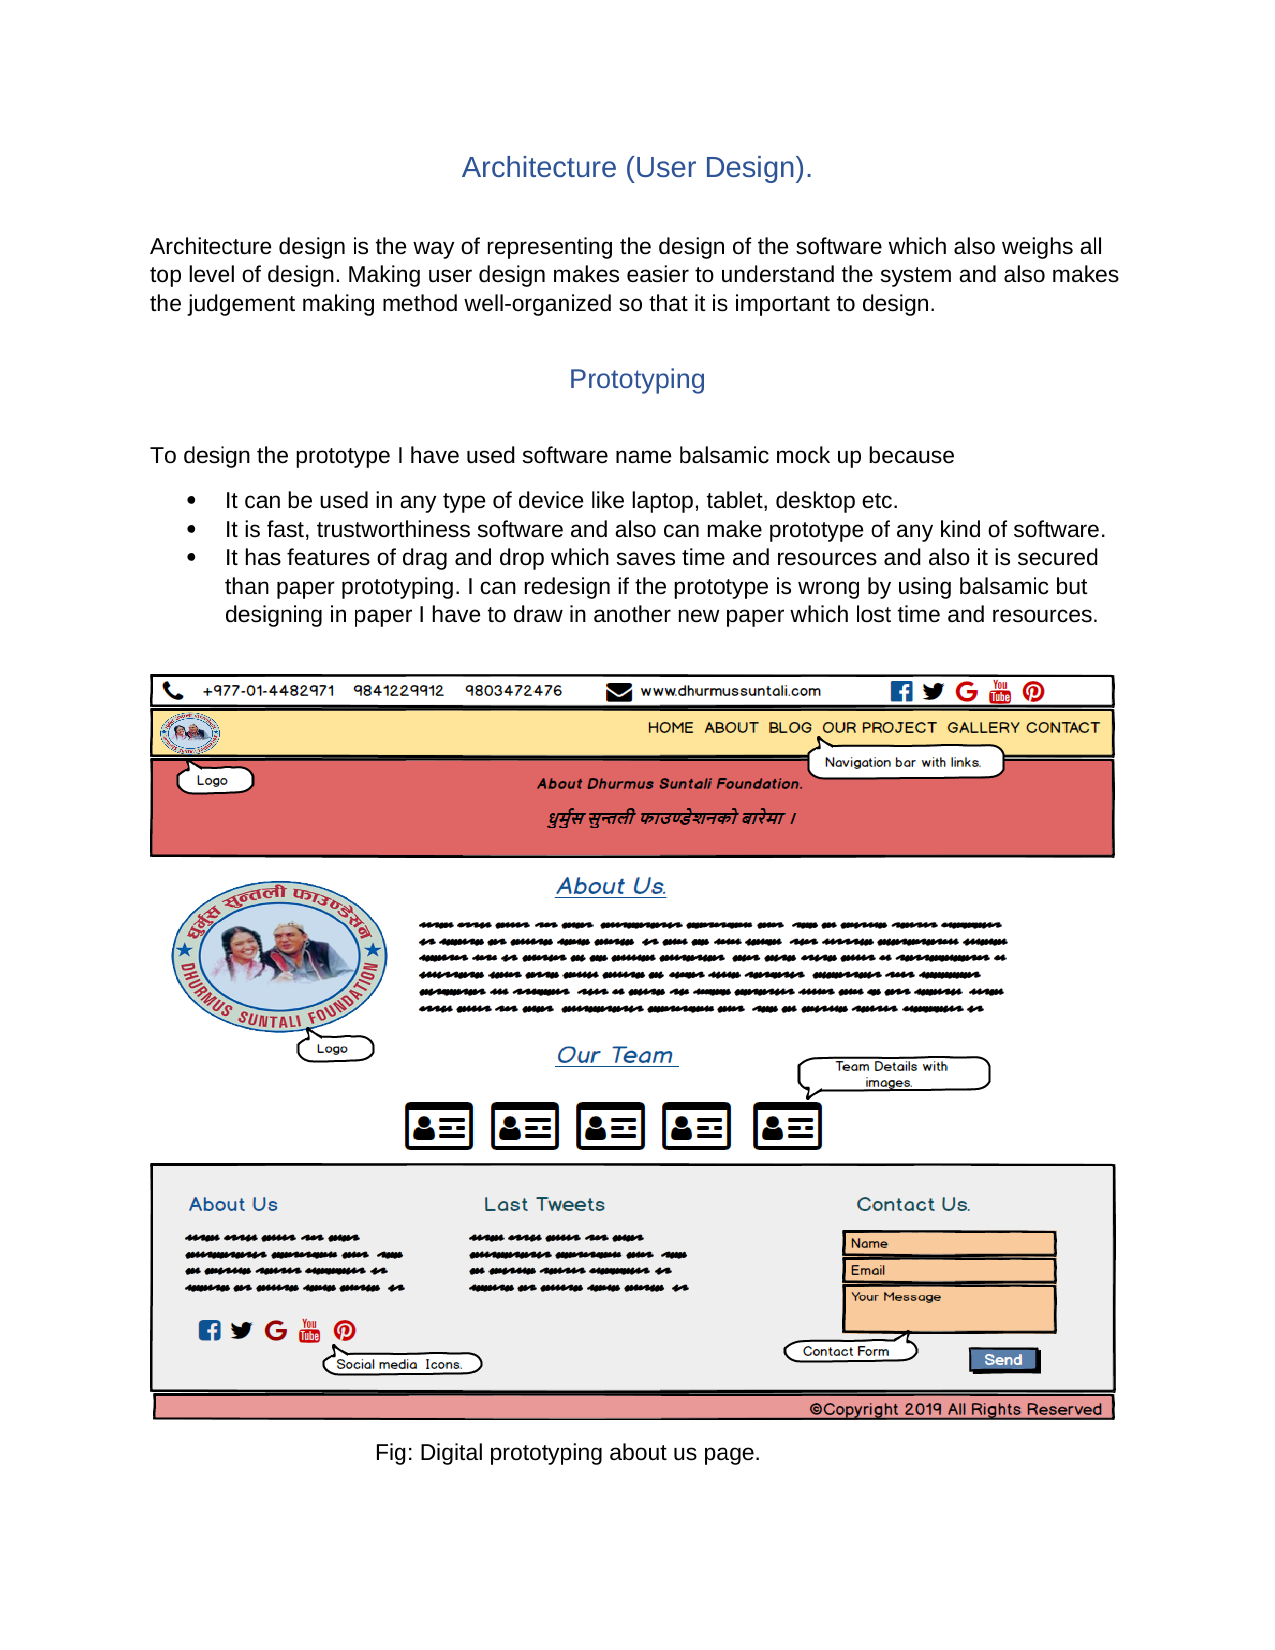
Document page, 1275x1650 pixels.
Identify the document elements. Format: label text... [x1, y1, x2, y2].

subtitle Prototyping [150, 363, 1125, 395]
text To design the prototype I have used software name balsamic mock up because [150, 442, 1125, 469]
text Fig: Digital prototyping about us page. [150, 1439, 1125, 1465]
list It has features of drag and drop which saves time and resources and also it is secured than paper prototyping. I can redesign if the prototype is wrong by using balsamic but designing in paper I have to draw in another new paper which lost time and resources. [187, 544, 1125, 627]
text Architecture design is the way of representing the design of the software which also weighs all top level of design. Making user design makes easier to understand the system and also makes the judgement making method well-organized so that it is important to design. [150, 233, 1125, 345]
picture [150, 674, 1125, 1420]
subtitle Architecture (User Design). [150, 150, 1125, 183]
list It can be used in any type of device like laptop, tablet, desktop etc. [187, 487, 1125, 514]
list It is fast, trustworthiness software and also can make prototype of any kind of software. [187, 516, 1125, 542]
